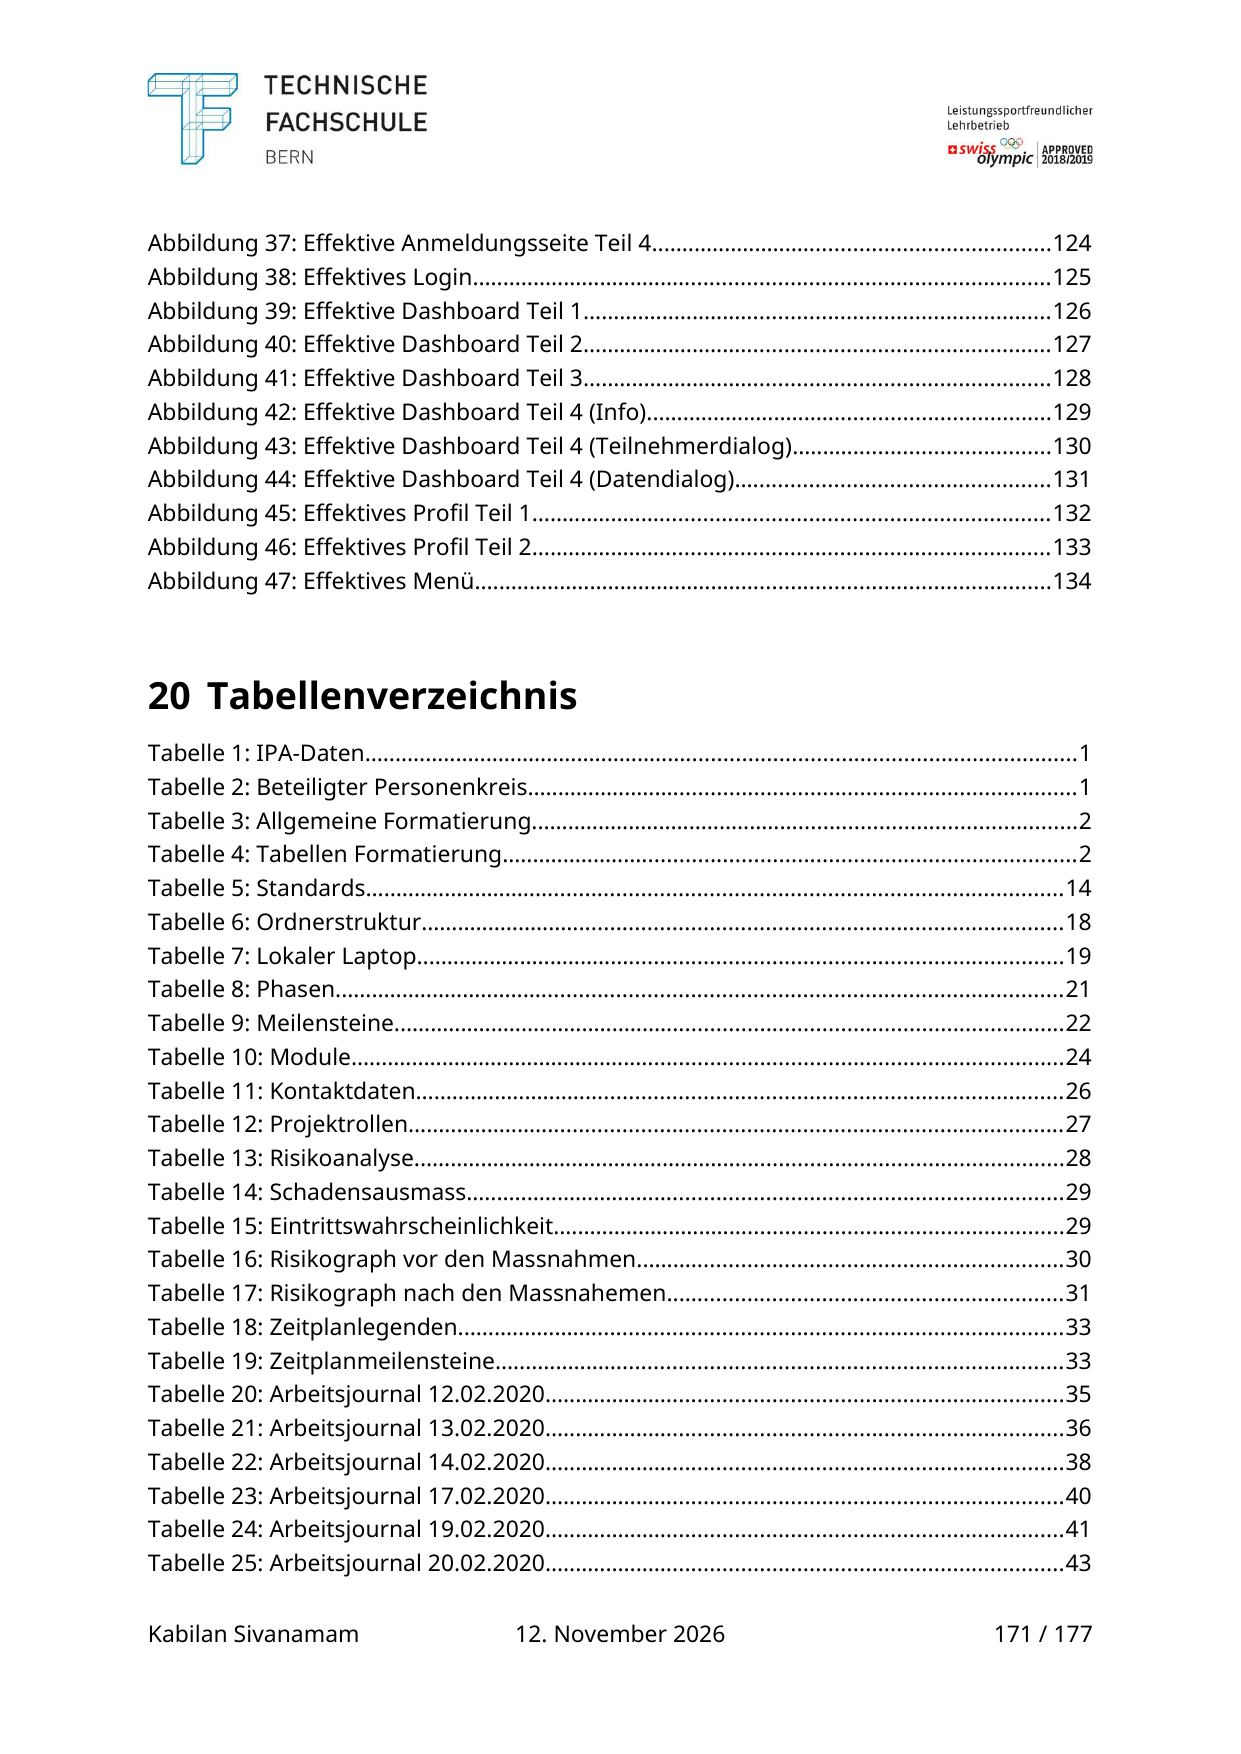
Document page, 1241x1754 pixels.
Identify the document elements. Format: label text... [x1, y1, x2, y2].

text Abbildung 38: Effektives Login 125 [148, 261, 1093, 292]
text Tabelle 23: Arbeitsjournal 17.02.2020 40 [148, 1480, 1093, 1511]
text Tabelle 20: Arbeitsjournal 12.02.2020 35 [148, 1378, 1093, 1410]
text Tabelle 8: Phasen 21 [148, 973, 1093, 1005]
text Tabelle 15: Eintrittswahrscheinlichkeit 29 [148, 1210, 1093, 1241]
text Tabelle 14: Schadensausmass 29 [148, 1176, 1093, 1207]
text Tabelle 1: IPA-Daten 1 [148, 737, 1093, 768]
text Tabelle 21: Arbeitsjournal 13.02.2020 36 [148, 1412, 1093, 1443]
text Abbildung 37: Effektive Anmeldungsseite Teil 4 124 [148, 227, 1093, 258]
text Tabelle 13: Risikoanalyse 28 [148, 1142, 1093, 1173]
text Abbildung 42: Effektive Dashboard Teil 4 (Info) 129 [148, 396, 1093, 427]
text Abbildung 47: Effektives Menü 134 [148, 564, 1093, 596]
text Tabelle 4: Tabellen Formatierung 2 [148, 838, 1093, 870]
text Tabelle 17: Risikograph nach den Massnahemen 31 [148, 1277, 1093, 1308]
text Tabelle 11: Kontaktdaten 26 [148, 1075, 1093, 1106]
text Tabelle 5: Standards 14 [148, 872, 1093, 903]
text Tabelle 10: Module 24 [148, 1041, 1093, 1072]
subtitle Tabellenverzeichnis [148, 669, 1093, 721]
text Abbildung 44: Effektive Dashboard Teil 4 (Datendialog) 131 [148, 463, 1093, 494]
text Tabelle 2: Beteiligter Personenkreis 1 [148, 771, 1093, 802]
text Abbildung 40: Effektive Dashboard Teil 2 127 [148, 328, 1093, 359]
text Abbildung 46: Effektives Profil Teil 2 133 [148, 531, 1093, 562]
picture [147, 73, 1093, 196]
text Tabelle 25: Arbeitsjournal 20.02.2020 43 [148, 1547, 1093, 1578]
text Tabelle 16: Risikograph vor den Massnahmen 30 [148, 1243, 1093, 1275]
text Abbildung 45: Effektives Profil Teil 1 132 [148, 497, 1093, 528]
text Tabelle 22: Arbeitsjournal 14.02.2020 38 [148, 1446, 1093, 1477]
text Tabelle 7: Lokaler Laptop 19 [148, 940, 1093, 971]
text Abbildung 43: Effektive Dashboard Teil 4 (Teilnehmerdialog) 130 [148, 429, 1093, 461]
text Tabelle 19: Zeitplanmeilensteine 33 [148, 1345, 1093, 1376]
text Abbildung 39: Effektive Dashboard Teil 1 126 [148, 294, 1093, 326]
text Tabelle 9: Meilensteine 22 [148, 1007, 1093, 1038]
text Tabelle 24: Arbeitsjournal 19.02.2020 41 [148, 1513, 1093, 1545]
text Tabelle 3: Allgemeine Formatierung 2 [148, 805, 1093, 836]
text Tabelle 12: Projektrollen 27 [148, 1108, 1093, 1140]
text Abbildung 41: Effektive Dashboard Teil 3 128 [148, 362, 1093, 393]
text Tabelle 18: Zeitplanlegenden 33 [148, 1311, 1093, 1342]
text Tabelle 6: Ordnerstruktur 18 [148, 906, 1093, 937]
